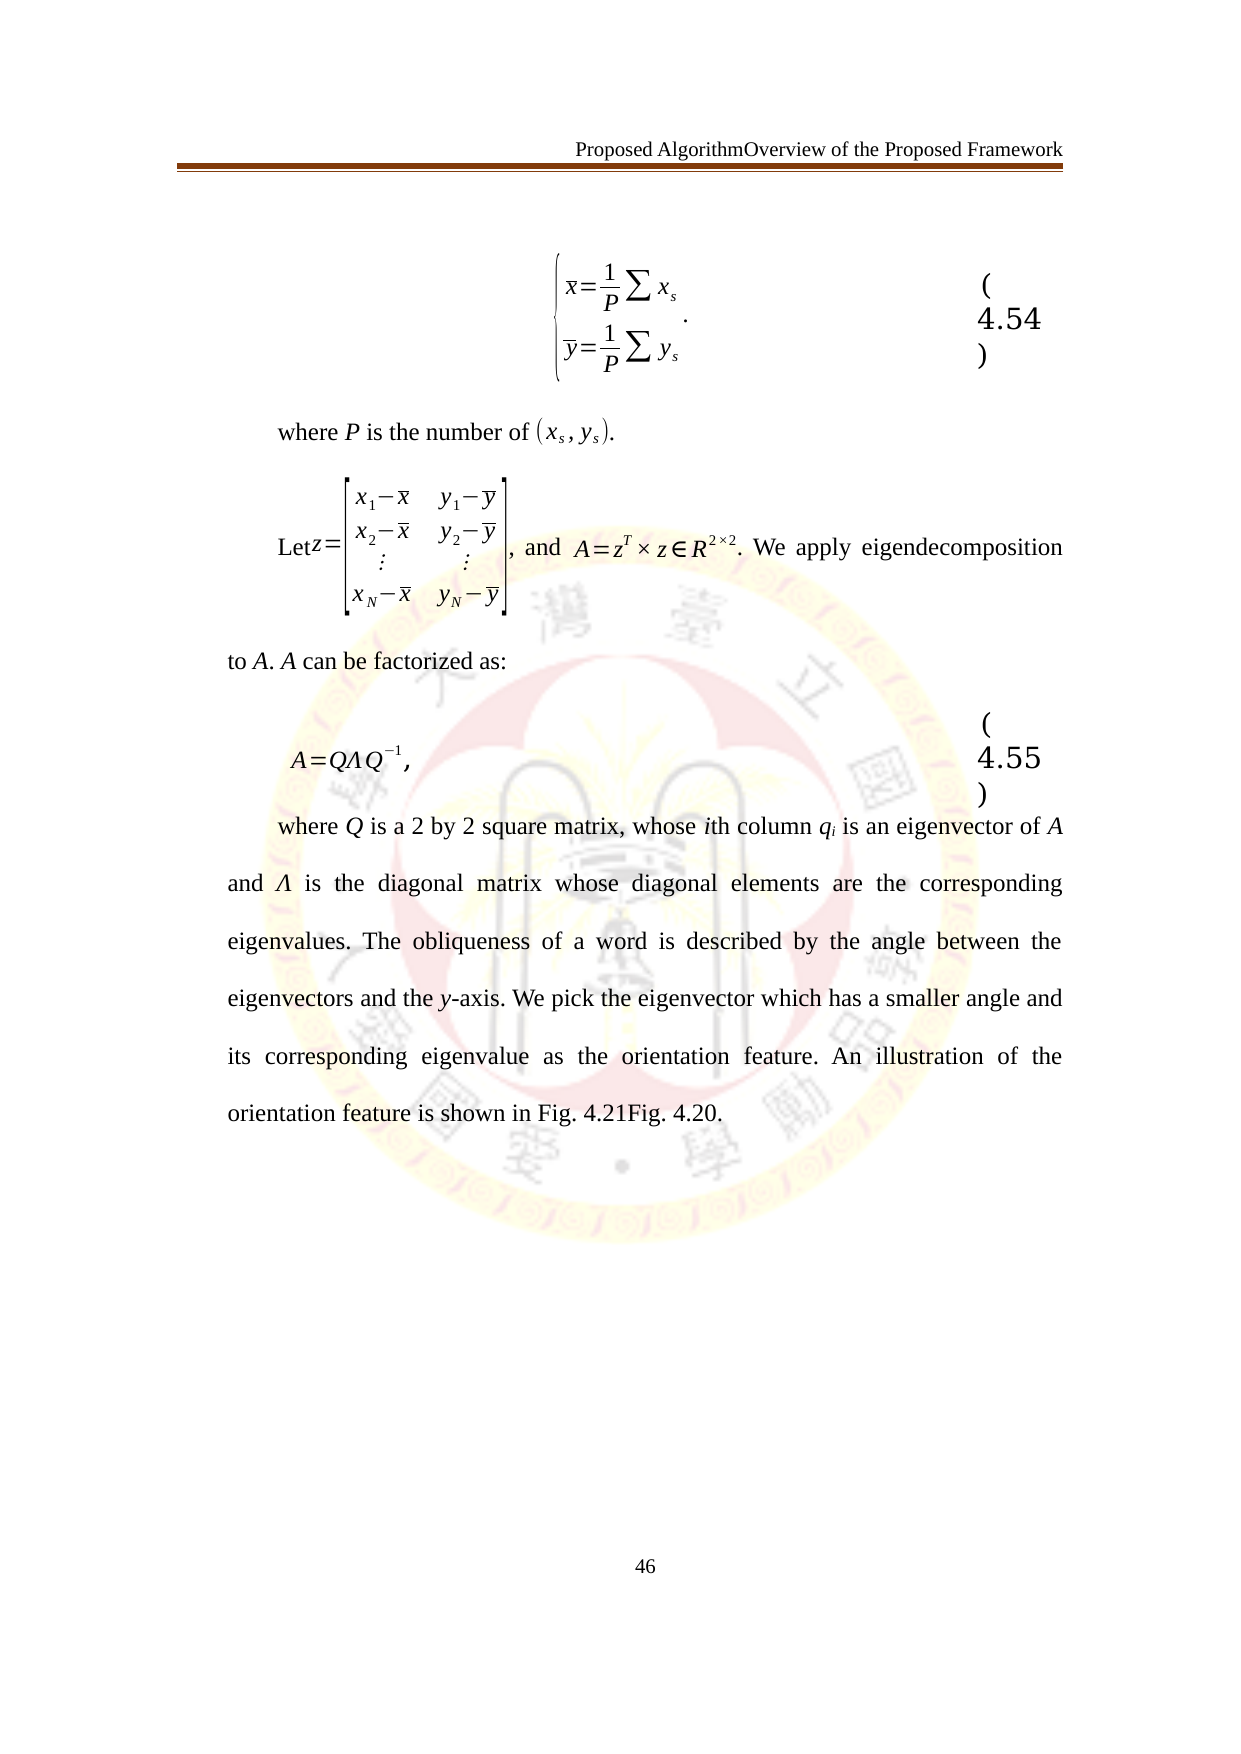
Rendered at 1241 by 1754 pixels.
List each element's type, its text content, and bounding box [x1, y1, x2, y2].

text Let, and . We apply eigendecomposition to A. A can be factorized as: [227, 476, 1063, 675]
table_header , [275, 704, 966, 811]
text where P is the number of . [227, 416, 1063, 448]
table_header [275, 220, 966, 416]
